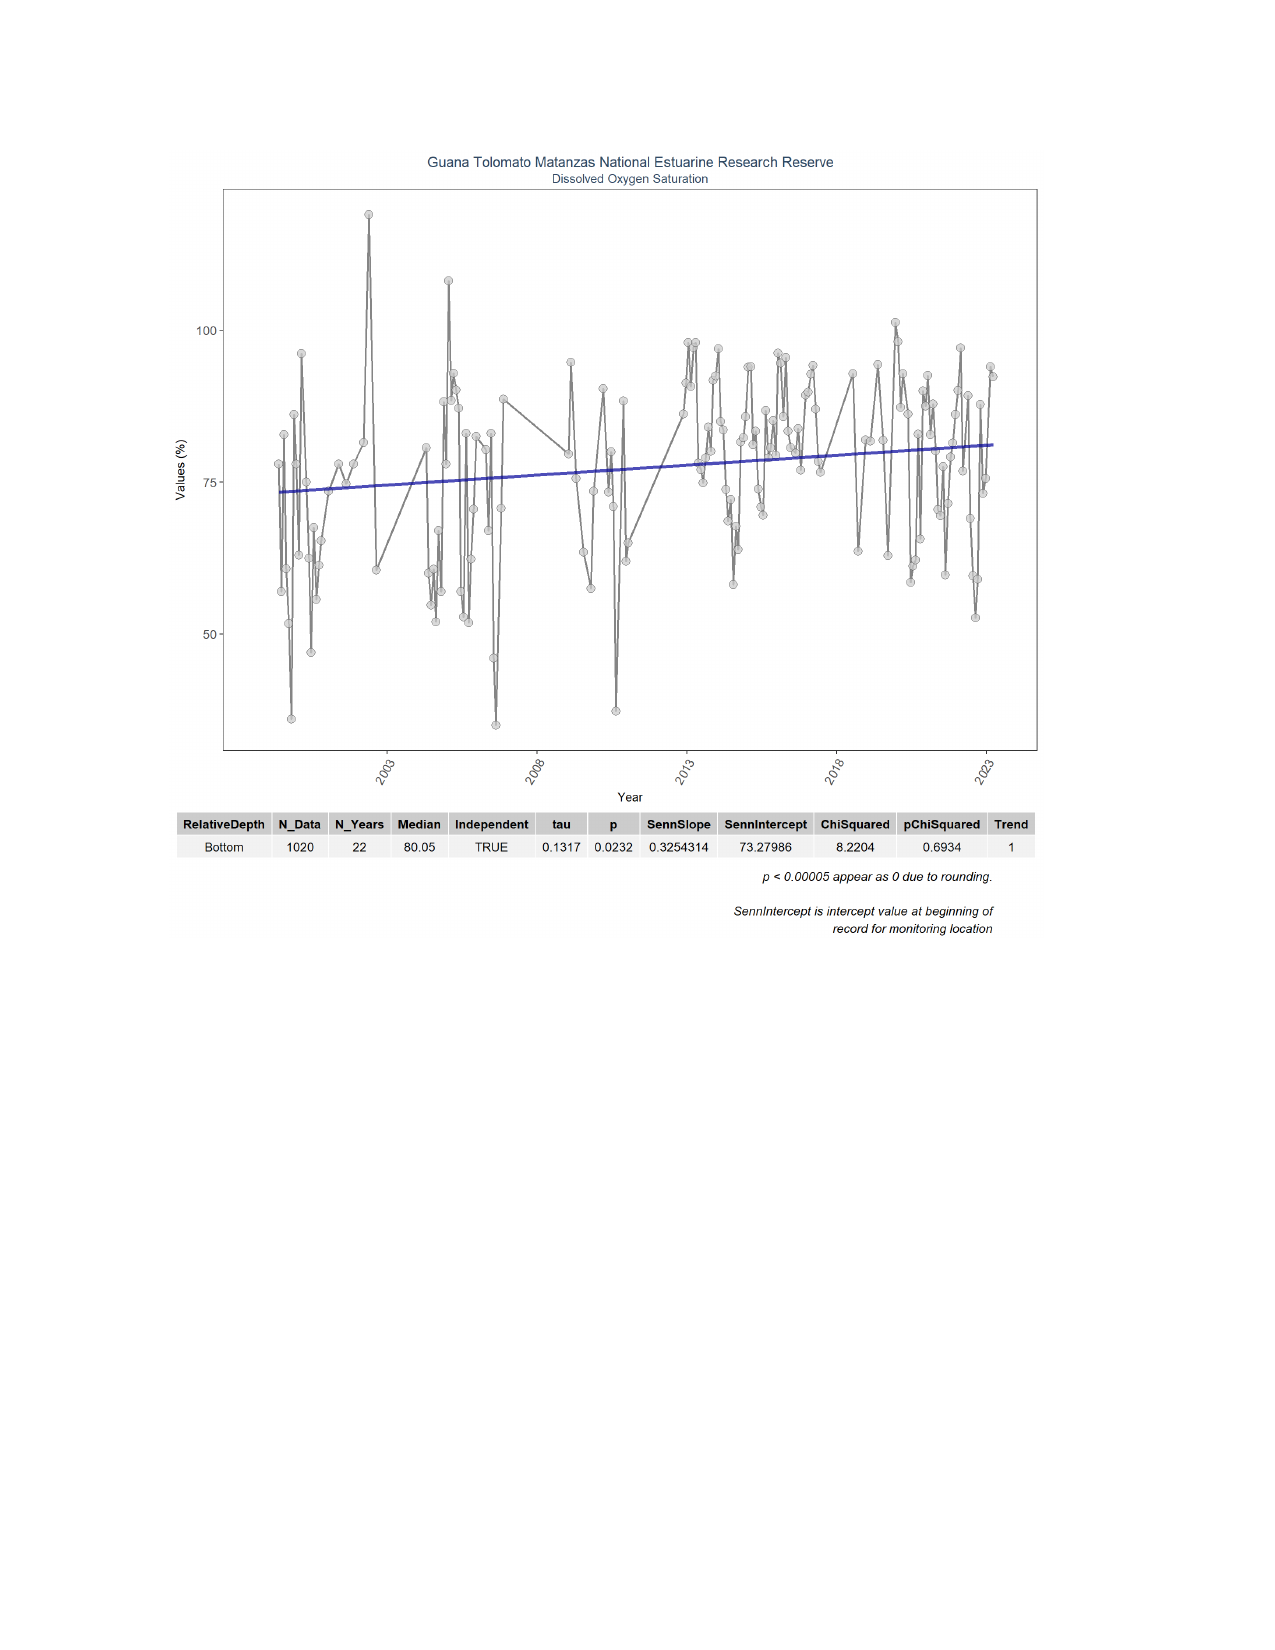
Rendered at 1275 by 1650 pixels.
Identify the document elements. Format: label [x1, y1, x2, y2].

picture [168, 150, 1044, 938]
